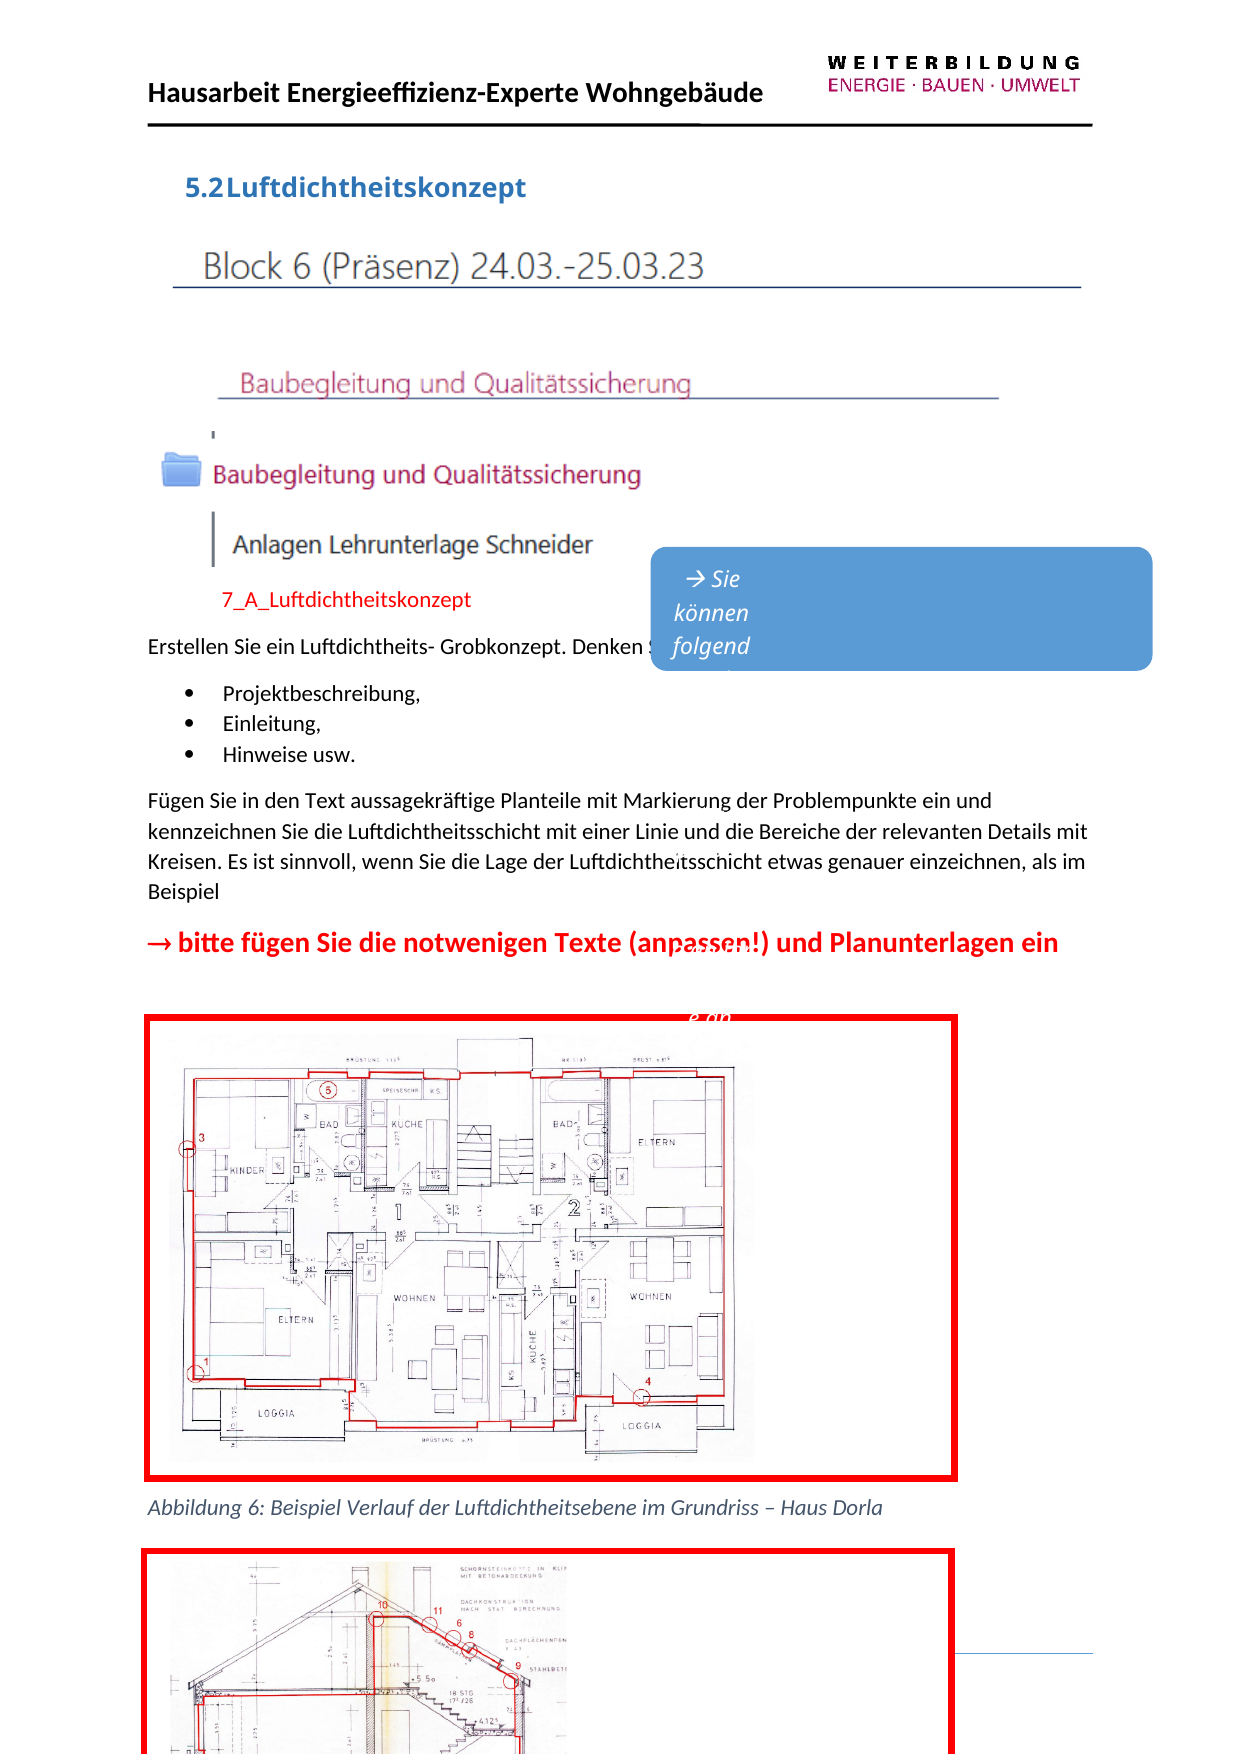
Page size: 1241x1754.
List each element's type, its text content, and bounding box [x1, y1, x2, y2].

text 7_A_Luftdichtheitskonzept [221, 586, 650, 614]
picture [147, 217, 1093, 308]
list Einleitung, [185, 709, 1093, 738]
picture [147, 326, 1093, 412]
subtitle Luftdichtheitskonzept [185, 168, 1093, 205]
picture [158, 1558, 587, 1754]
picture [161, 1025, 755, 1465]
list Projektbeschreibung, [185, 679, 1093, 707]
text Fügen Sie in den Text aussagekräftige Planteile mit Markierung der Problempunkte ein und kennzeichnen Sie die Luftdichtheitsschicht mit einer Linie und die Bereiche der relevanten Details mit Kreisen. Es ist sinnvoll, wenn Sie die Lage der Luftdichtheitsschicht etwas genauer einzeichnen, als im Beispiel [148, 787, 1093, 905]
list Hinweise usw. [185, 740, 1093, 768]
text Erstellen Sie ein Luftdichtheits- Grobkonzept. Denken Sie an allgemeine Punkte, wie [148, 632, 651, 661]
picture [803, 26, 1104, 121]
text bitte fügen Sie die notwenigen Texte (anpassen!) und Planunterlagen ein [148, 924, 1093, 960]
picture [147, 431, 1093, 567]
